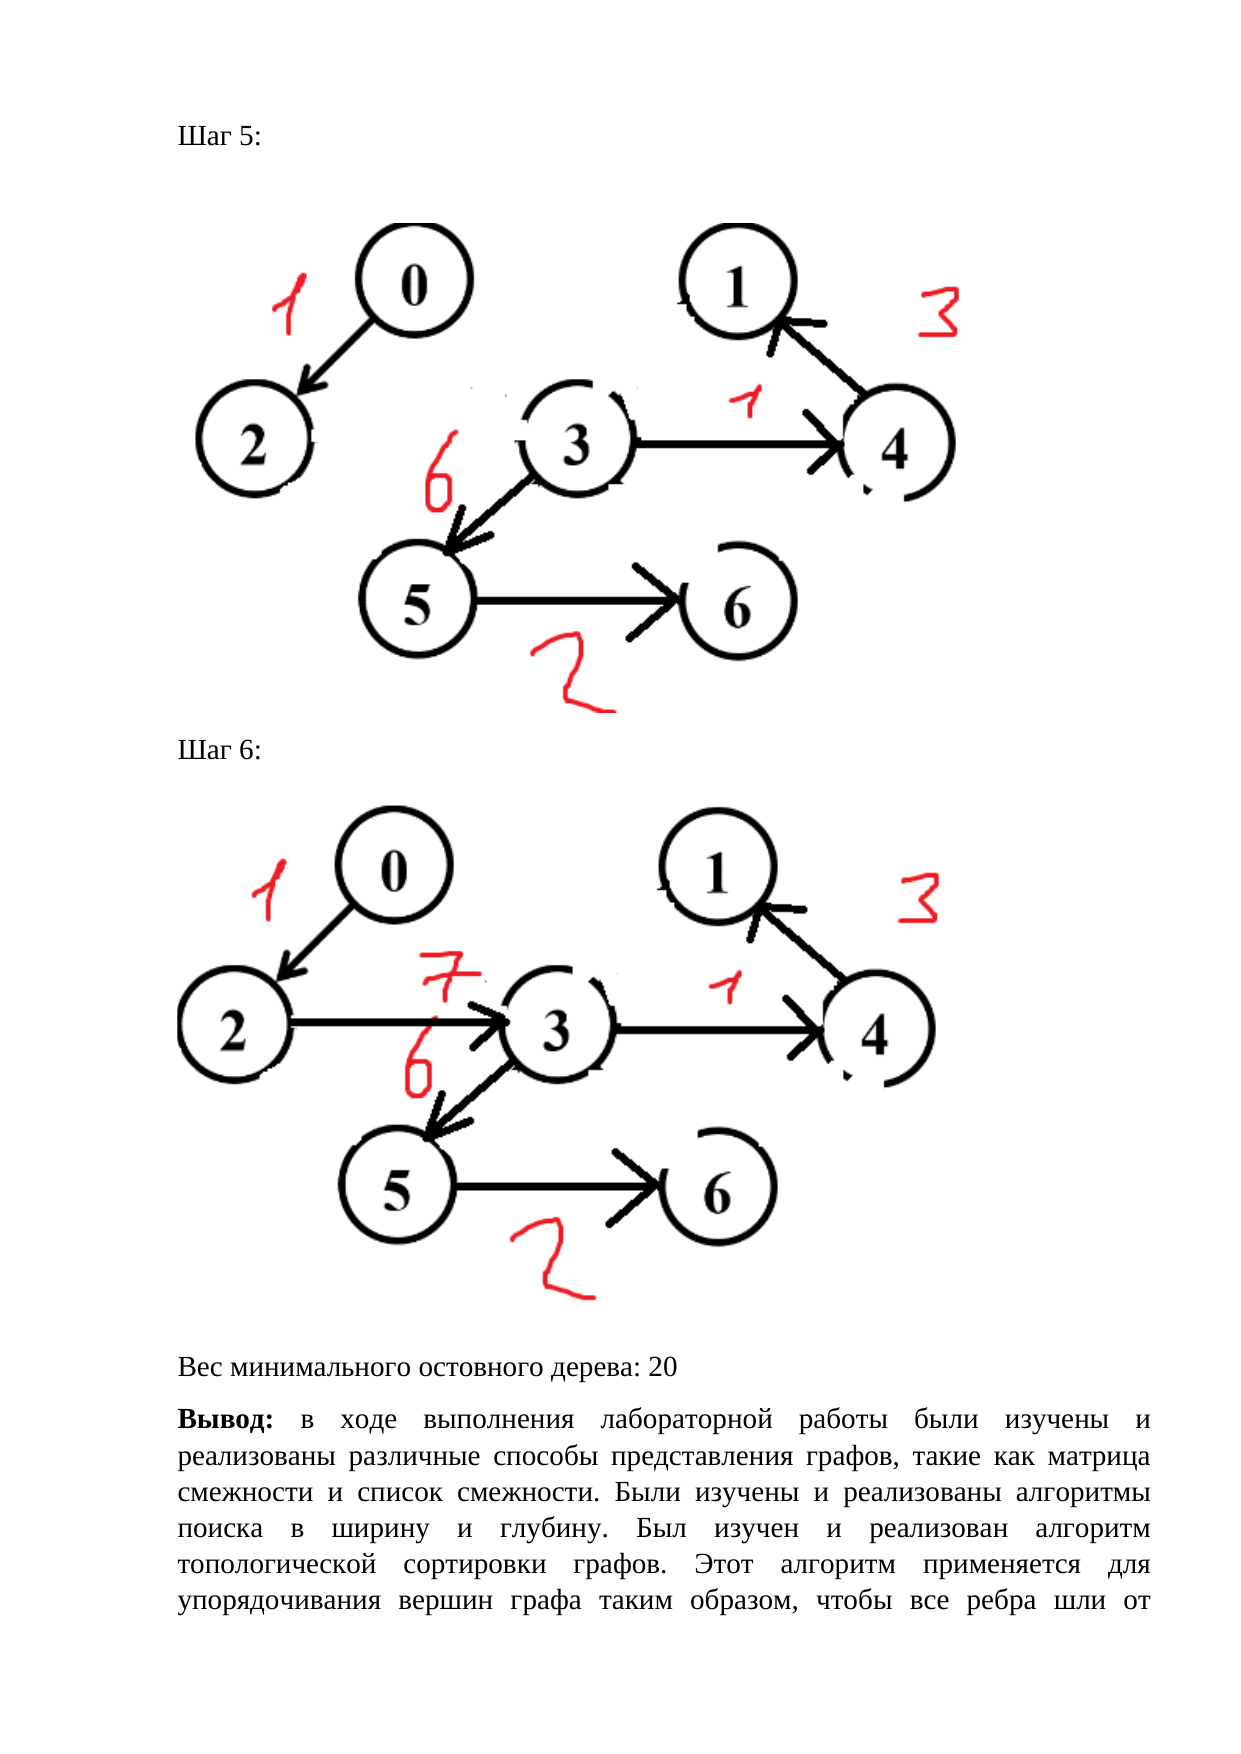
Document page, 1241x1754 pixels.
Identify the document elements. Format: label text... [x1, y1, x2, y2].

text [177, 1402, 1152, 1616]
picture [177, 784, 1022, 1330]
text Вес минимального остовного дерева: 20 [177, 1349, 1152, 1382]
text Шаг 5: [177, 118, 1152, 152]
picture [177, 223, 1006, 713]
text Шаг 6: [177, 732, 1152, 765]
